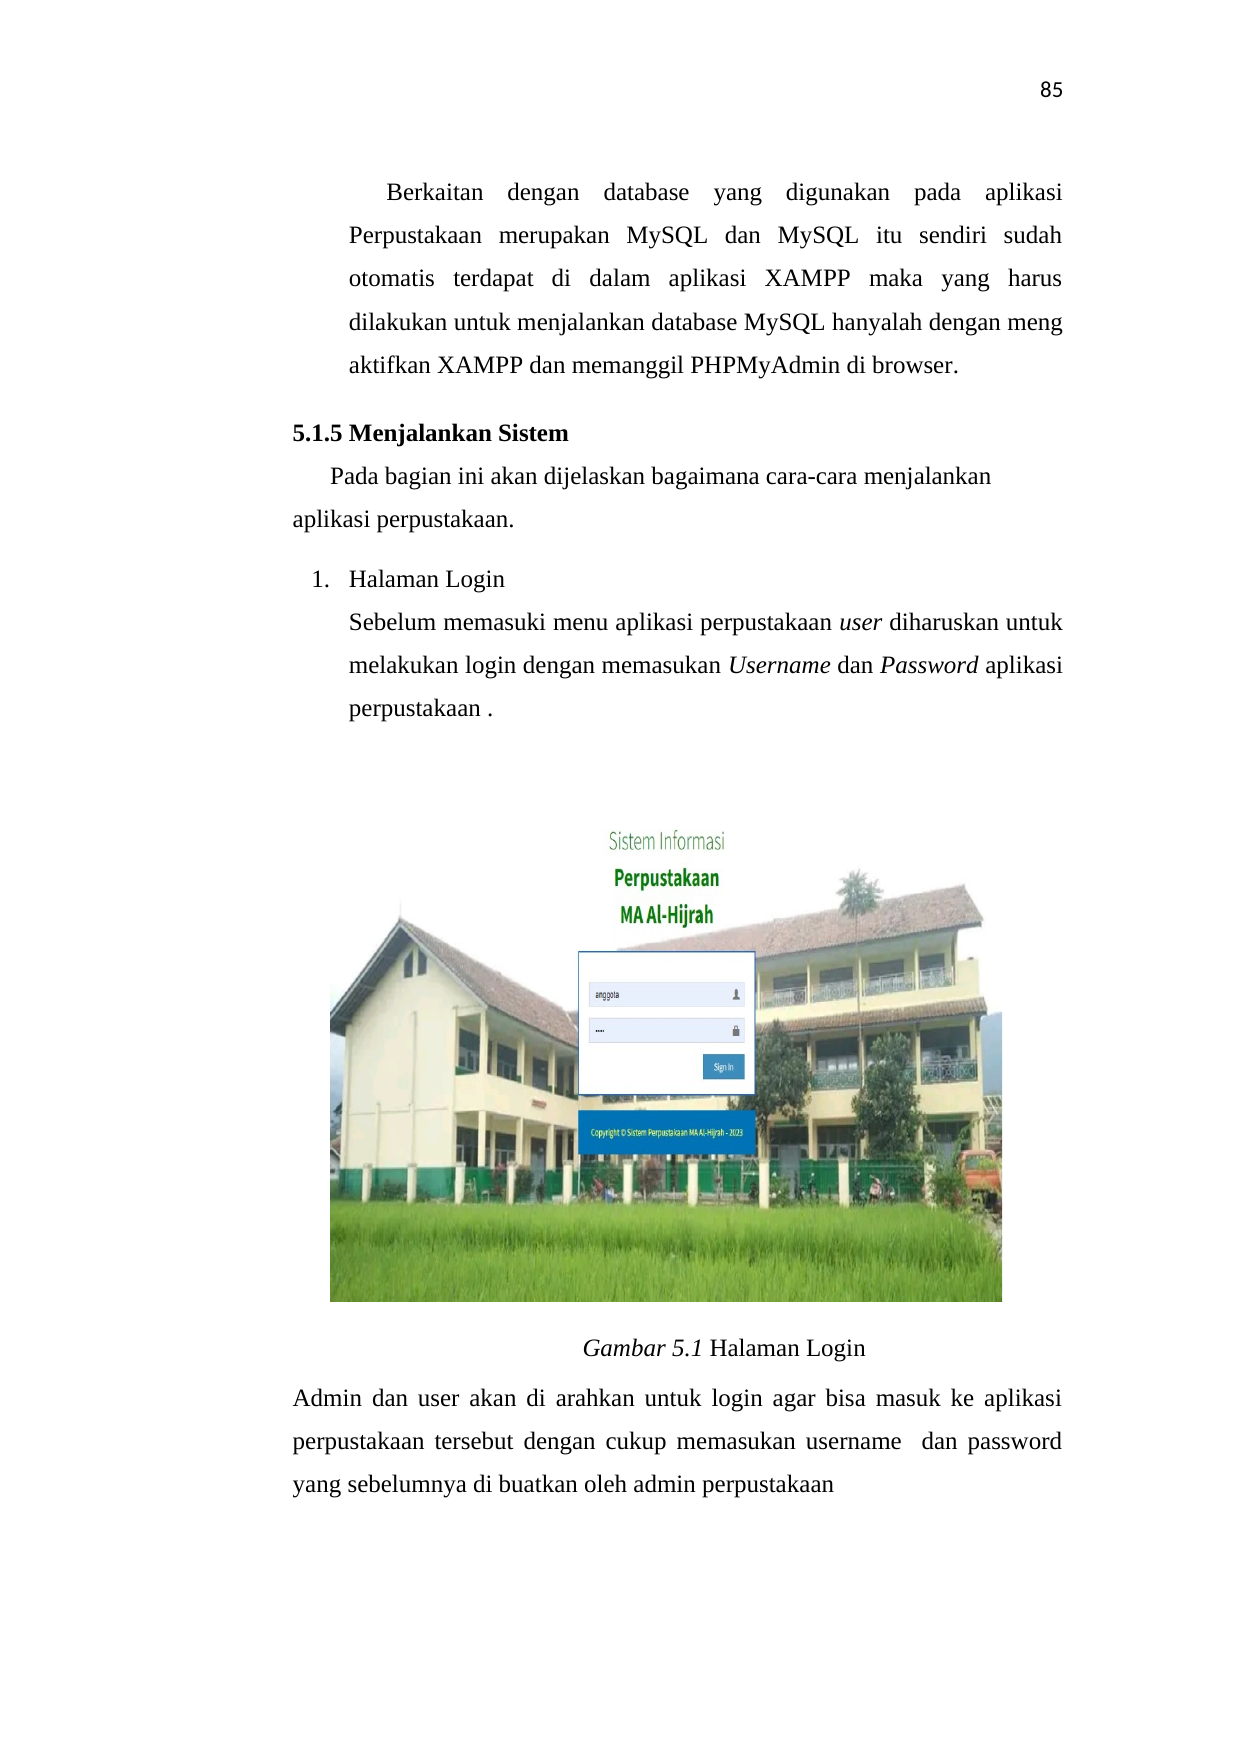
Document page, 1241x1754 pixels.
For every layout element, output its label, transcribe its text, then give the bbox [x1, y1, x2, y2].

text Admin dan user akan di arahkan untuk login agar bisa masuk ke aplikasi perpustakaan tersebut dengan cukup memasukan username dan password yang sebelumnya di buatkan oleh admin perpustakaan [292, 1383, 1063, 1498]
text Pada bagian ini akan dijelaskan bagaimana cara-cara menjalankan aplikasi perpustakaan. [292, 461, 1063, 533]
subtitle 5.1.5 Menjalankan Sistem [292, 418, 1063, 447]
text Berkaitan dengan database yang digunakan pada aplikasi Perpustakaan merupakan MySQL dan MySQL itu sendiri sudah otomatis terdapat di dalam aplikasi XAMPP maka yang harus dilakukan untuk menjalankan database MySQL hanyalah dengan meng aktifkan XAMPP dan memanggil PHPMyAdmin di browser. [349, 177, 1063, 378]
picture [330, 736, 1003, 1302]
list Sebelum memasuki menu aplikasi perpustakaan user diharuskan untuk melakukan login dengan memasukan Username dan Password aplikasi perpustakaan . [349, 607, 1063, 722]
list Halaman Login [311, 564, 1063, 593]
